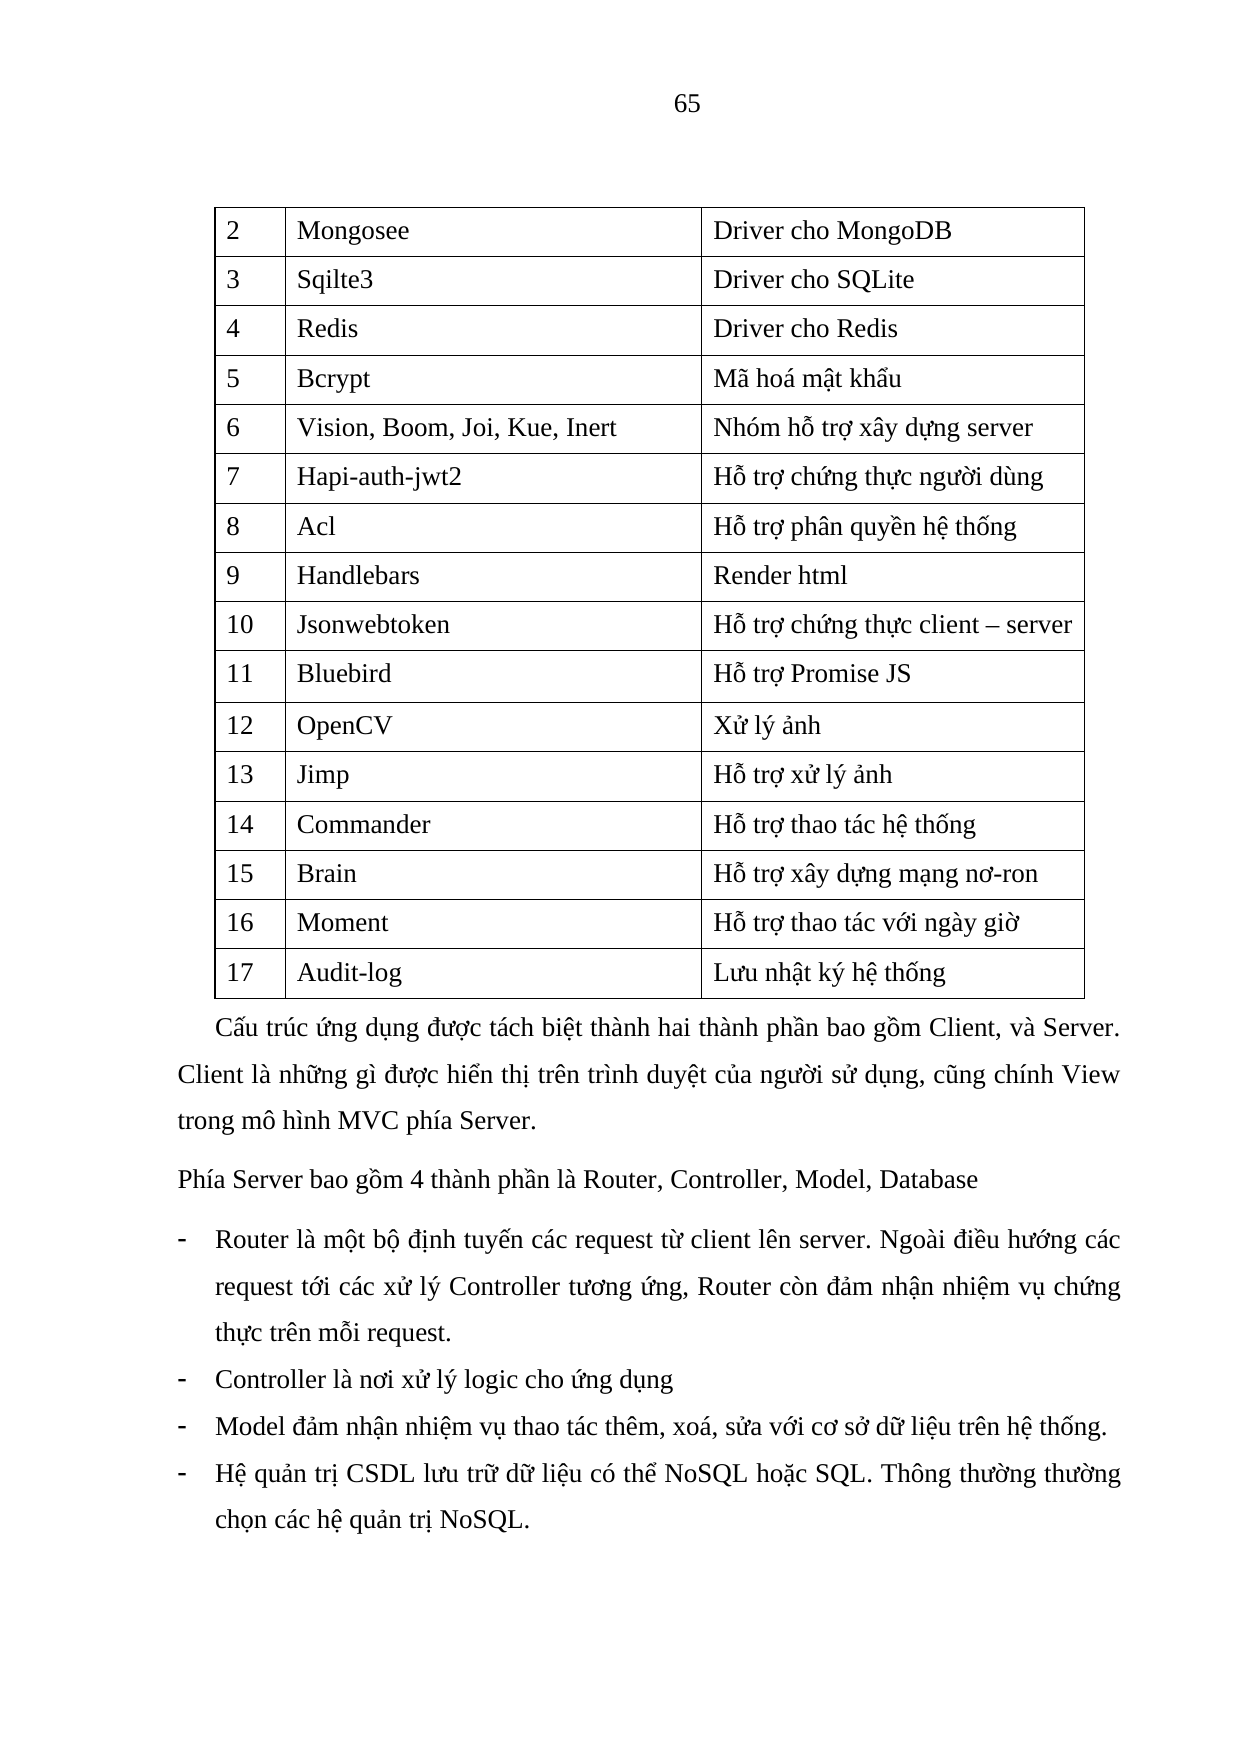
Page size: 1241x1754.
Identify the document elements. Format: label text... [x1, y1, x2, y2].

table_cell 12 [216, 703, 285, 751]
list Router là một bộ định tuyến các request từ client lên server. Ngoài điều hướng các request tới các xử lý Controller tương ứng, Router còn đảm nhận nhiệm vụ chứng thực trên mỗi request. [177, 1223, 1122, 1347]
table_cell Driver cho Redis [702, 306, 1084, 354]
table_cell Acl [286, 504, 701, 552]
text Phía Server bao gồm 4 thành phần là Router, Controller, Model, Database [177, 1164, 1122, 1195]
table_cell 11 [216, 651, 285, 702]
table_cell Redis [286, 306, 701, 354]
table_cell Vision, Boom, Joi, Kue, Inert [286, 405, 701, 453]
table_cell Driver cho SQLite [702, 257, 1084, 305]
table_cell Hỗ trợ thao tác hệ thống [702, 802, 1084, 850]
table_cell Xử lý ảnh [702, 703, 1084, 751]
table_cell Hỗ trợ thao tác với ngày giờ [702, 900, 1084, 948]
table_cell 4 [216, 306, 285, 354]
table_cell 14 [216, 802, 285, 850]
table_cell Brain [286, 851, 701, 899]
table_cell Hỗ trợ xử lý ảnh [702, 752, 1084, 801]
list Controller là nơi xử lý logic cho ứng dụng [177, 1363, 1122, 1394]
table_cell 17 [216, 949, 285, 998]
table_cell OpenCV [286, 703, 701, 751]
table_cell Jimp [286, 752, 701, 801]
table_cell Mongosee [286, 208, 701, 256]
table_cell 3 [216, 257, 285, 305]
table_cell 15 [216, 851, 285, 899]
table_cell Commander [286, 802, 701, 850]
table_cell 2 [216, 208, 285, 256]
table_cell 8 [216, 504, 285, 552]
table_cell 16 [216, 900, 285, 948]
table_cell 5 [216, 356, 285, 404]
text Cấu trúc ứng dụng được tách biệt thành hai thành phần bao gồm Client, và Server. Client là những gì được hiển thị trên trình duyệt của người sử dụng, cũng chính View trong mô hình MVC phía Server. [177, 1011, 1122, 1136]
table_cell Moment [286, 900, 701, 948]
table_cell Lưu nhật ký hệ thống [702, 949, 1084, 998]
table_cell Sqilte3 [286, 257, 701, 305]
table_cell 10 [216, 602, 285, 650]
table_cell Hỗ trợ xây dựng mạng nơ-ron [702, 851, 1084, 899]
table_cell 6 [216, 405, 285, 453]
table_cell Hỗ trợ phân quyền hệ thống [702, 504, 1084, 552]
table_cell Driver cho MongoDB [702, 208, 1084, 256]
table_cell Handlebars [286, 553, 701, 601]
table_cell Mã hoá mật khẩu [702, 356, 1084, 404]
table_cell Audit-log [286, 949, 701, 998]
list Model đảm nhận nhiệm vụ thao tác thêm, xoá, sửa với cơ sở dữ liệu trên hệ thống. [177, 1410, 1122, 1441]
table_cell 9 [216, 553, 285, 601]
table_cell Bcrypt [286, 356, 701, 404]
table_cell Render html [702, 553, 1084, 601]
table_cell Hỗ trợ Promise JS [702, 651, 1084, 702]
table_cell Jsonwebtoken [286, 602, 701, 650]
table_cell Nhóm hỗ trợ xây dựng server [702, 405, 1084, 453]
table_cell Bluebird [286, 651, 701, 702]
list Hệ quản trị CSDL lưu trữ dữ liệu có thể NoSQL hoặc SQL. Thông thường thường chọn các hệ quản trị NoSQL. [177, 1457, 1122, 1534]
table_cell Hỗ trợ chứng thực người dùng [702, 454, 1084, 502]
table_cell Hapi-auth-jwt2 [286, 454, 701, 502]
table_cell 7 [216, 454, 285, 502]
table_cell Hỗ trợ chứng thực client – server [702, 602, 1084, 650]
table_cell 13 [216, 752, 285, 801]
